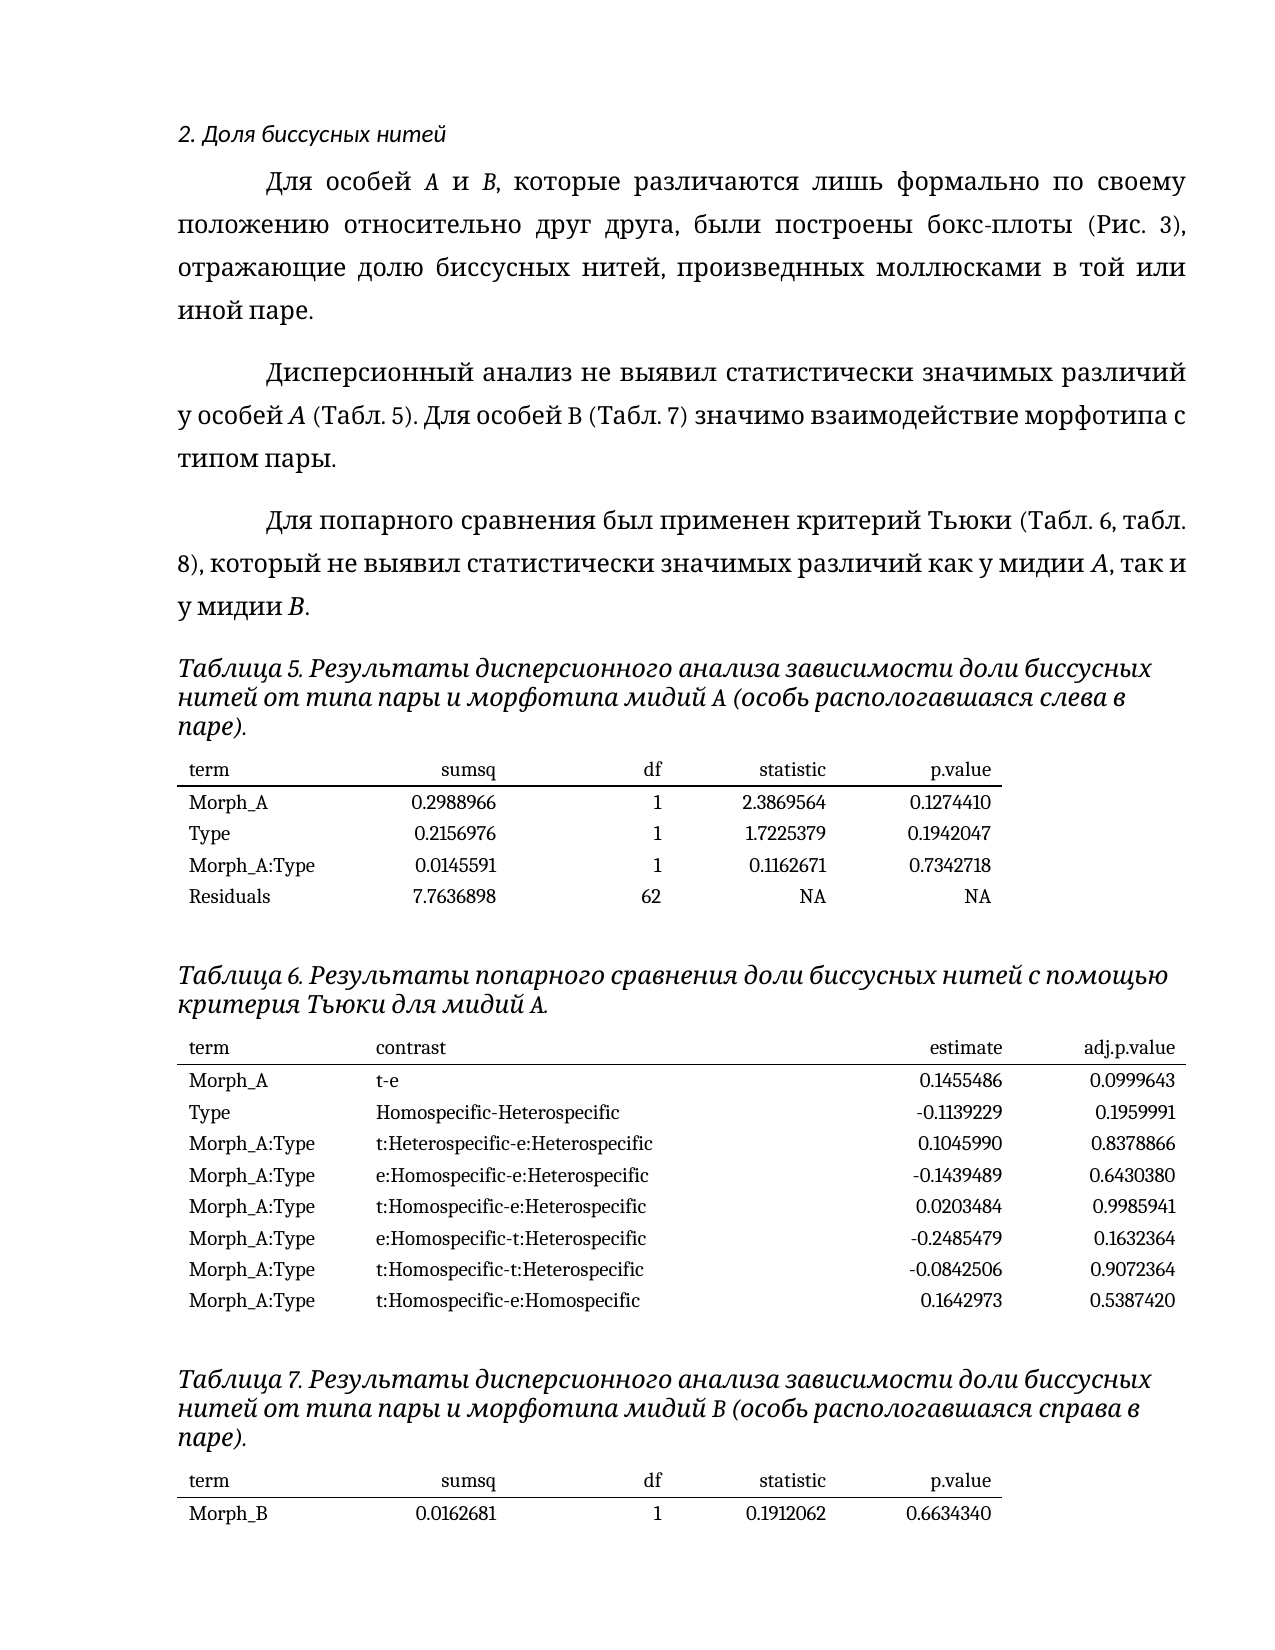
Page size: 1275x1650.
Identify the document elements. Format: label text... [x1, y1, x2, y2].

table_cell Morph_B [177, 1498, 342, 1529]
text Дисперсионный анализ не выявил статистически значимых различий у особей А (Табл. 5). Для особей B (Табл. 7) значимо взаимодействие морфотипа с типом пары. [177, 359, 1186, 474]
table_cell -0.0842506 [855, 1254, 1013, 1285]
table_cell Morph_A [177, 1065, 364, 1097]
table_header adj.p.value [1014, 1032, 1186, 1063]
table_header contrast [365, 1032, 855, 1063]
table_cell 0.0203484 [855, 1191, 1013, 1222]
table_cell 0.2988966 [342, 787, 507, 818]
table_header statistic [672, 754, 837, 785]
table_header p.value [837, 754, 1002, 785]
table_cell t:Heterospecific-e:Heterospecific [365, 1128, 855, 1159]
table_header sumsq [342, 1465, 507, 1497]
table_cell e:Homospecific-e:Heterospecific [365, 1160, 855, 1191]
table_cell 0.1959991 [1014, 1097, 1186, 1128]
table_cell 0.5387420 [1014, 1285, 1186, 1317]
table_cell 1 [507, 850, 672, 881]
table_cell 62 [507, 881, 672, 912]
table_cell e:Homospecific-t:Heterospecific [365, 1223, 855, 1254]
table_cell Morph_A:Type [177, 1191, 364, 1222]
table_header df [507, 754, 672, 785]
table_cell 0.0145591 [342, 850, 507, 881]
table_header statistic [672, 1465, 837, 1497]
table_cell NA [837, 881, 1002, 912]
table_cell 7.7636898 [342, 881, 507, 912]
table_cell 0.0999643 [1014, 1065, 1186, 1097]
text Для попарного сравнения был применен критерий Тьюки (Табл. 6, табл. 8), который не выявил статистически значимых различий как у мидии А, так и у мидии В. [177, 507, 1186, 622]
table_header term [177, 1032, 364, 1063]
text Таблица 6. Результаты попарного сравнения доли биссусных нитей с помощью критерия Тьюки для мидий A. [177, 962, 1186, 1019]
table_cell 1 [507, 1498, 672, 1529]
table_cell Morph_A:Type [177, 1285, 364, 1317]
table_cell -0.1439489 [855, 1160, 1013, 1191]
table_cell 0.6634340 [837, 1498, 1002, 1529]
table_cell Homospecific-Heterospecific [365, 1097, 855, 1128]
table_cell Morph_A:Type [177, 850, 342, 881]
table_cell 0.9985941 [1014, 1191, 1186, 1222]
table_header df [507, 1465, 672, 1497]
table_cell 0.9072364 [1014, 1254, 1186, 1285]
table_cell 1 [507, 818, 672, 849]
text Таблица 5. Результаты дисперсионного анализа зависимости доли биссусных нитей от типа пары и морфотипа мидий A (особь распологавшаяся слева в паре). [177, 655, 1186, 741]
text Таблица 7. Результаты дисперсионного анализа зависимости доли биссусных нитей от типа пары и морфотипа мидий B (особь распологавшаяся справа в паре). [177, 1366, 1186, 1453]
table_cell t-e [365, 1065, 855, 1097]
table_cell 0.1274410 [837, 787, 1002, 818]
table_cell 0.0162681 [342, 1498, 507, 1529]
table_cell NA [672, 881, 837, 912]
table_cell 0.8378866 [1014, 1128, 1186, 1159]
table_cell Morph_A:Type [177, 1223, 364, 1254]
table_cell 1.7225379 [672, 818, 837, 849]
table_cell Type [177, 818, 342, 849]
table_cell Morph_A:Type [177, 1160, 364, 1191]
table_cell -0.1139229 [855, 1097, 1013, 1128]
table_cell Residuals [177, 881, 342, 912]
table_cell 0.1162671 [672, 850, 837, 881]
table_cell -0.2485479 [855, 1223, 1013, 1254]
table_header term [177, 1465, 342, 1497]
table_cell Morph_A:Type [177, 1254, 364, 1285]
table_cell 0.1455486 [855, 1065, 1013, 1097]
table_cell t:Homospecific-e:Homospecific [365, 1285, 855, 1317]
table_cell 2.3869564 [672, 787, 837, 818]
table_cell 0.1642973 [855, 1285, 1013, 1317]
table_cell Morph_A [177, 787, 342, 818]
table_cell 0.1912062 [672, 1498, 837, 1529]
table_header p.value [837, 1465, 1002, 1497]
subtitle 2. Доля биссусных нитей [177, 118, 1186, 149]
table_cell t:Homospecific-t:Heterospecific [365, 1254, 855, 1285]
text Для особей A и B, которые различаются лишь формально по своему положению относительно друг друга, были построены бокс-плоты (Рис. 3), отражающие долю биссусных нитей, произведнных моллюсками в той или иной паре. [177, 167, 1186, 326]
table_cell 0.7342718 [837, 850, 1002, 881]
table_cell t:Homospecific-e:Heterospecific [365, 1191, 855, 1222]
table_cell 0.1045990 [855, 1128, 1013, 1159]
table_cell 0.1632364 [1014, 1223, 1186, 1254]
table_cell Type [177, 1097, 364, 1128]
table_header sumsq [342, 754, 507, 785]
table_header term [177, 754, 342, 785]
table_cell 1 [507, 787, 672, 818]
table_cell 0.2156976 [342, 818, 507, 849]
table_cell 0.6430380 [1014, 1160, 1186, 1191]
table_header estimate [855, 1032, 1013, 1063]
table_cell Morph_A:Type [177, 1128, 364, 1159]
table_cell 0.1942047 [837, 818, 1002, 849]
